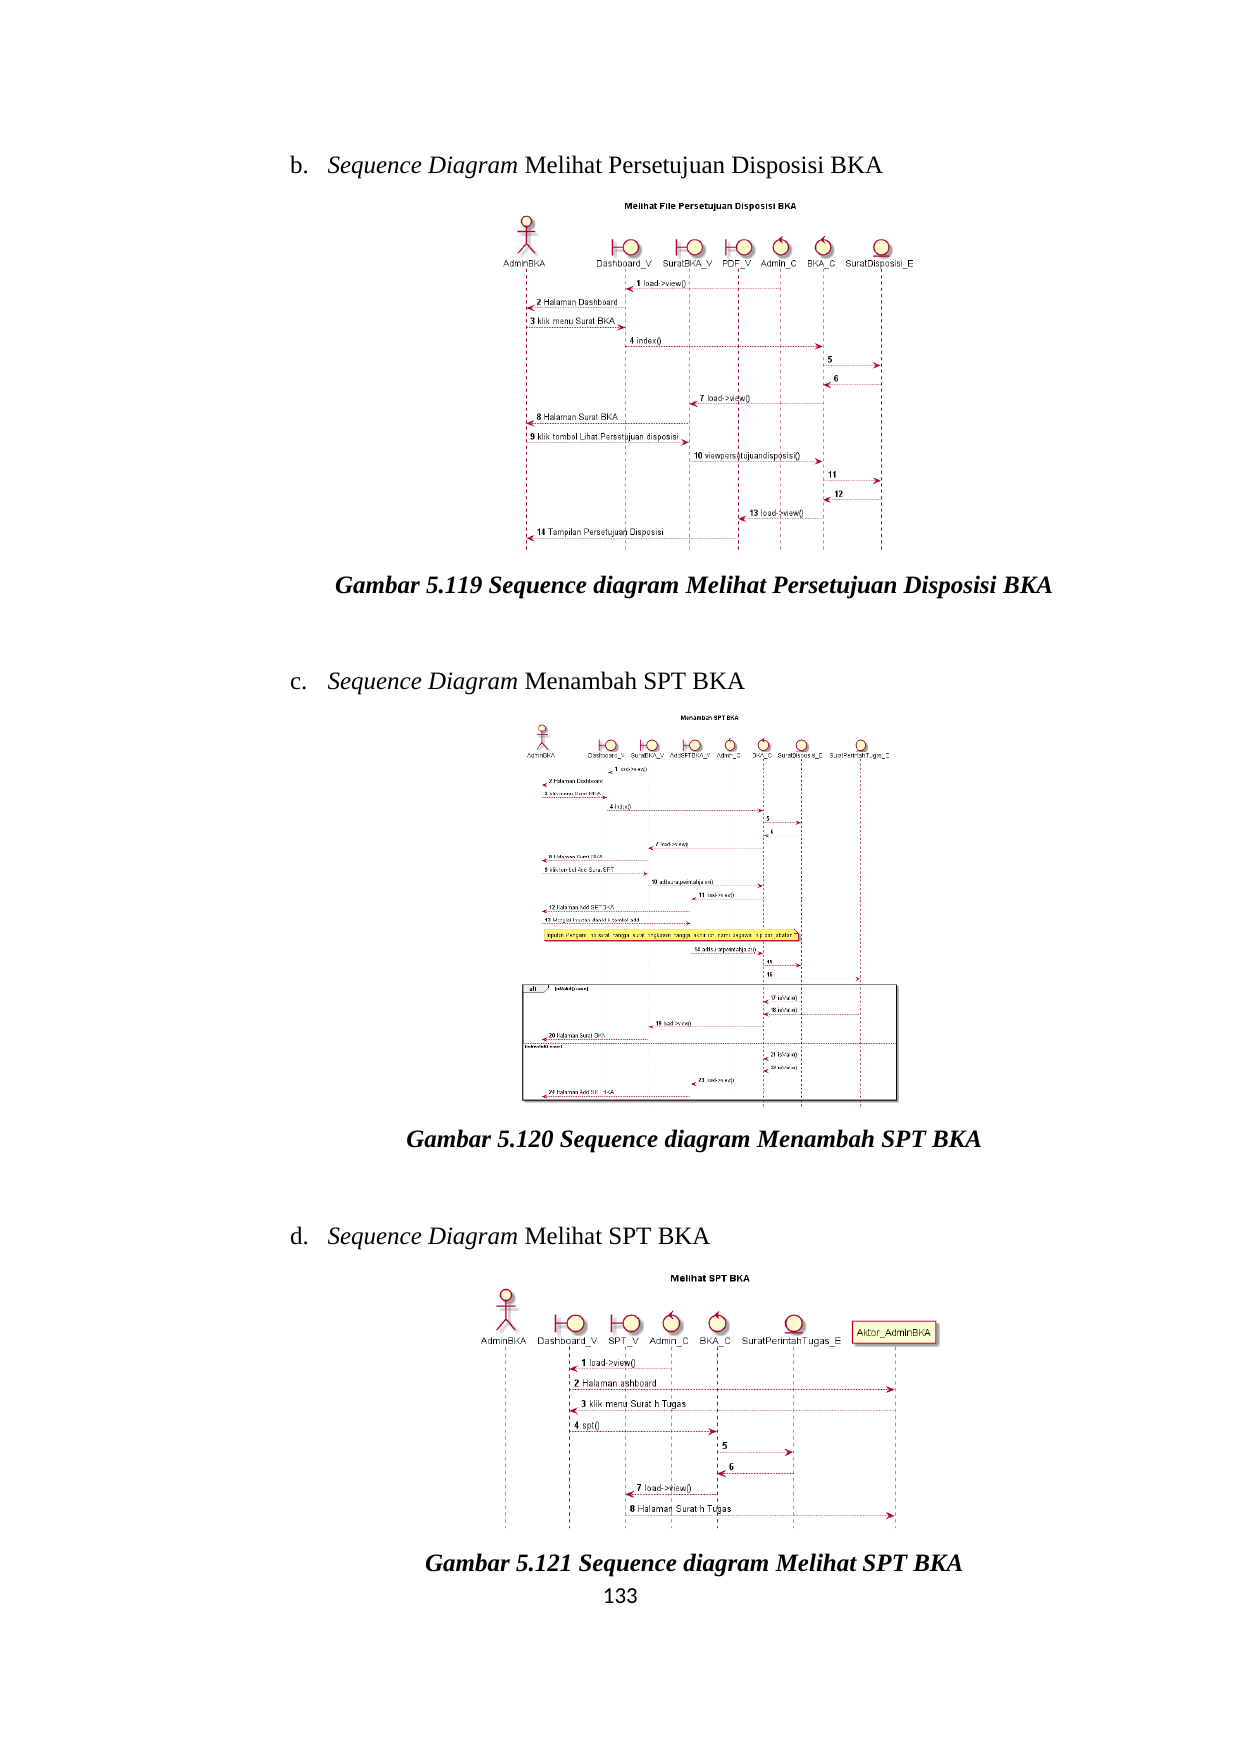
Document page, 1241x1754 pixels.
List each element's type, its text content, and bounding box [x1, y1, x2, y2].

list Sequence Diagram Melihat Persetujuan Disposisi BKA [290, 150, 1090, 179]
picture [517, 709, 900, 1111]
list Sequence Diagram Menambah SPT BKA [290, 666, 1090, 695]
picture [475, 1264, 942, 1535]
picture [498, 193, 920, 556]
text Gambar 5.121 Sequence diagram Melihat SPT BKA [300, 1548, 1090, 1577]
list Sequence Diagram Melihat SPT BKA [290, 1221, 1090, 1250]
text Gambar 5.119 Sequence diagram Melihat Persetujuan Disposisi BKA [300, 570, 1090, 599]
text Gambar 5.120 Sequence diagram Menambah SPT BKA [300, 1124, 1090, 1153]
